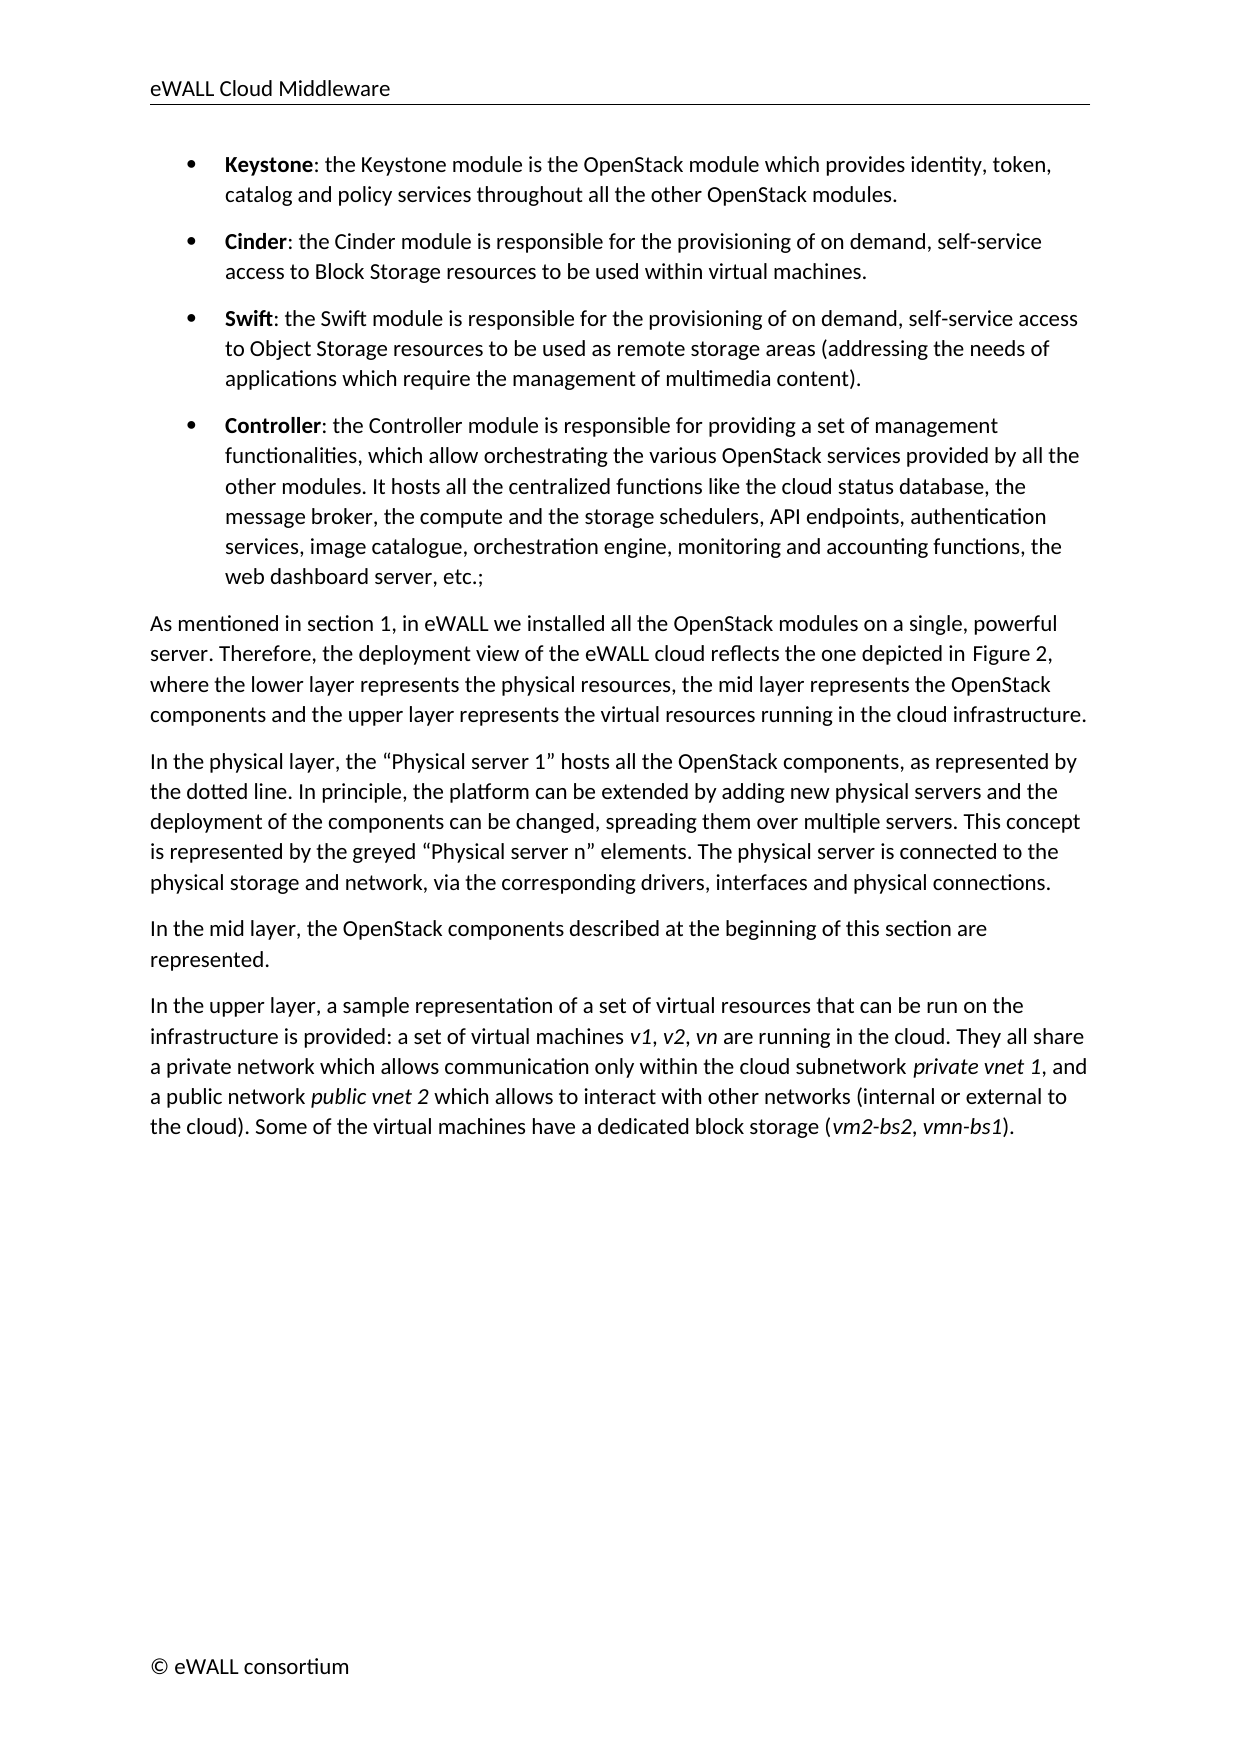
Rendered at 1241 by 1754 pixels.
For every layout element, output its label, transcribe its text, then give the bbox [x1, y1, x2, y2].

text In the mid layer, the OpenStack components described at the beginning of this section are represented. [150, 914, 1090, 973]
list Cinder: the Cinder module is responsible for the provisioning of on demand, self-service access to Block Storage resources to be used within virtual machines. [187, 227, 1090, 285]
text As mentioned in section 1, in eWALL we installed all the OpenStack modules on a single, powerful server. Therefore, the deployment view of the eWALL cloud reflects the one depicted in Figure 2, where the lower layer represents the physical resources, the mid layer represents the OpenStack components and the upper layer represents the virtual resources running in the cloud infrastructure. [150, 609, 1090, 728]
text In the upper layer, a sample representation of a set of virtual resources that can be run on the infrastructure is provided: a set of virtual machines v1, v2, vn are running in the cloud. They all share a private network which allows communication only within the cloud subnetwork private vnet 1, and a public network public vnet 2 which allows to interact with other networks (internal or external to the cloud). Some of the virtual machines have a dedicated block storage (vm2-bs2, vmn-bs1). [150, 992, 1090, 1141]
list Controller: the Controller module is responsible for providing a set of management functionalities, which allow orchestrating the various OpenStack services provided by all the other modules. It hosts all the centralized functions like the cloud status database, the message broker, the compute and the storage schedulers, API endpoints, authentication services, image catalogue, orchestration engine, monitoring and accounting functions, the web dashboard server, etc.; [187, 411, 1090, 591]
list Swift: the Swift module is responsible for the provisioning of on demand, self-service access to Object Storage resources to be used as remote storage areas (addressing the needs of applications which require the management of multimedia content). [187, 304, 1090, 393]
text In the physical layer, the “Physical server 1” hosts all the OpenStack components, as represented by the dotted line. In principle, the platform can be extended by adding new physical servers and the deployment of the components can be changed, spreading them over multiple servers. This concept is represented by the greyed “Physical server n” elements. The physical server is connected to the physical storage and network, via the corresponding drivers, interfaces and physical connections. [150, 747, 1090, 896]
list Keystone: the Keystone module is the OpenStack module which provides identity, token, catalog and policy services throughout all the other OpenStack modules. [187, 150, 1090, 208]
